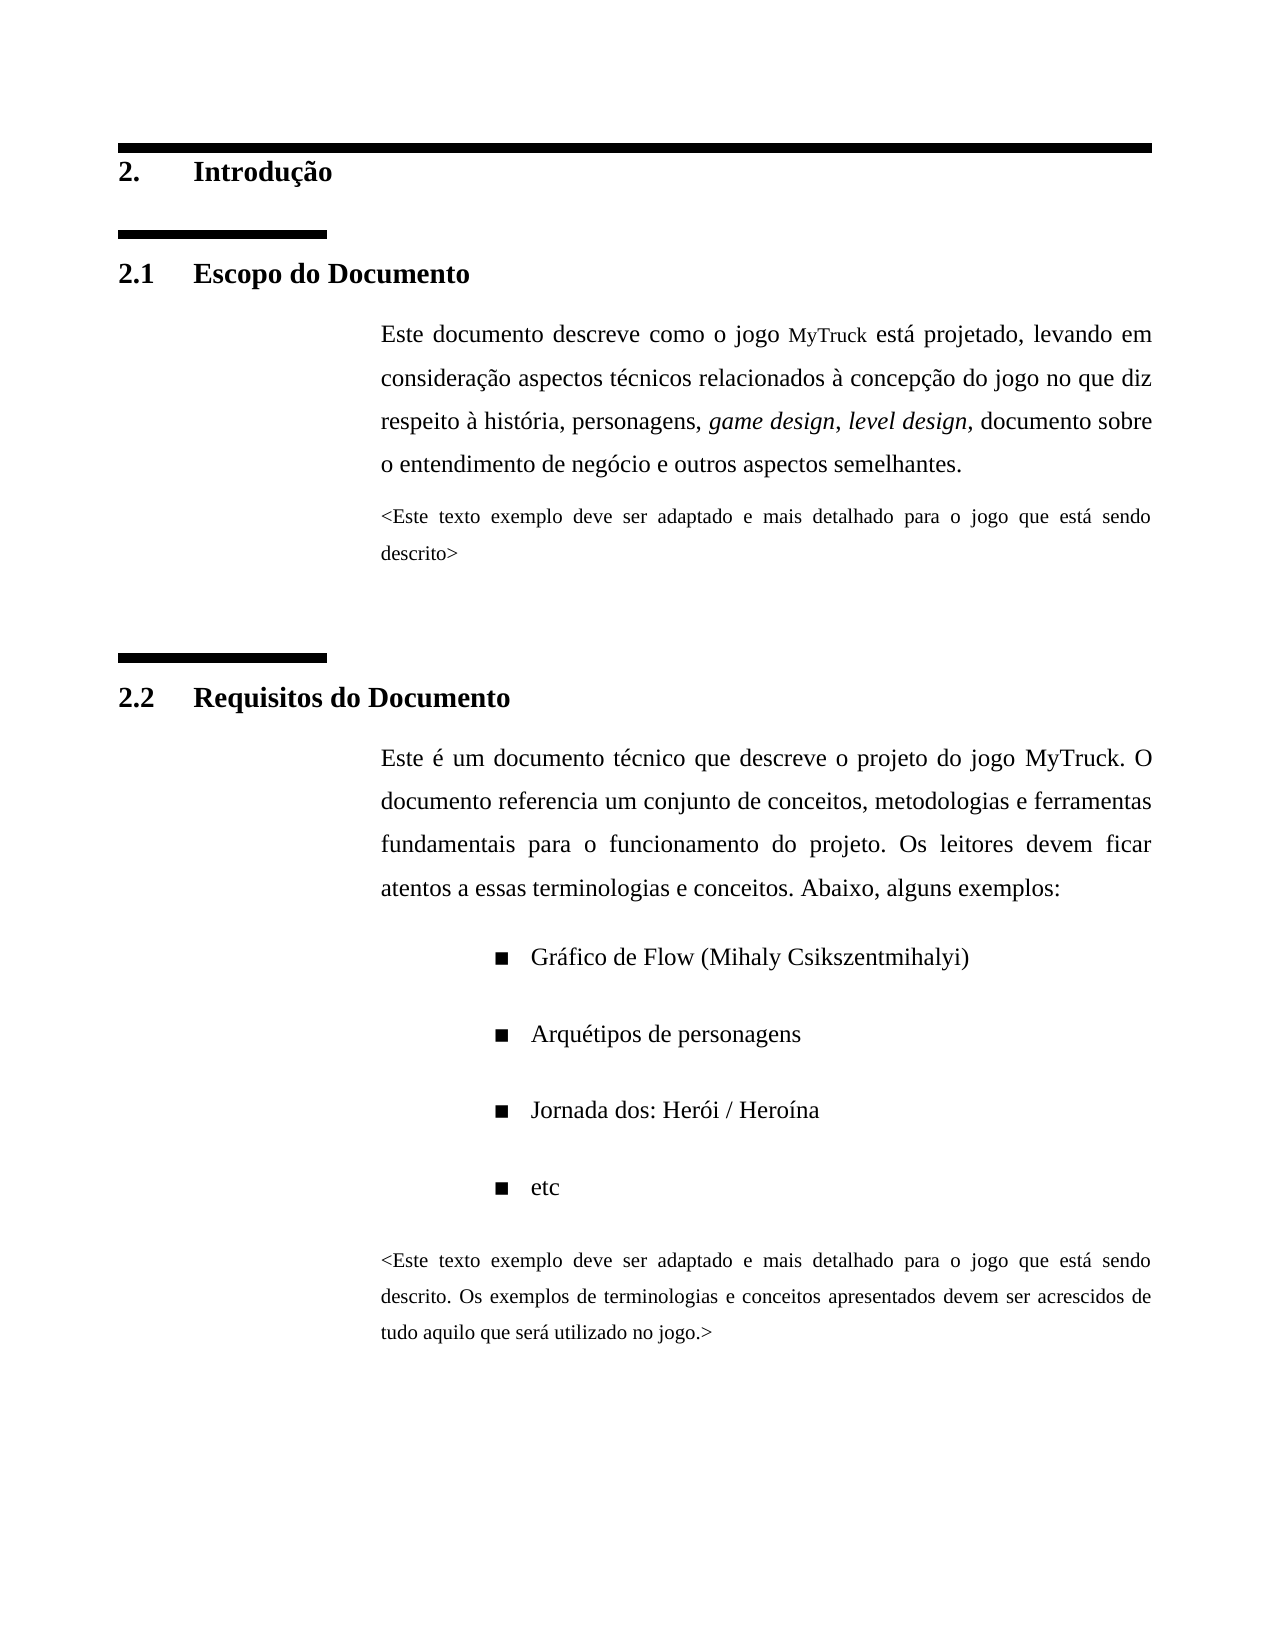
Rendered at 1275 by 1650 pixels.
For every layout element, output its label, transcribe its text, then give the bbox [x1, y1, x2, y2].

list Escopo do Documento [118, 257, 1152, 290]
title Introdução [118, 153, 1152, 188]
text Este é um documento técnico que descreve o projeto do jogo MyTruck. O documento referencia um conjunto de conceitos, metodologias e ferramentas fundamentais para o funcionamento do projeto. Os leitores devem ficar atentos a essas terminologias e conceitos. Abaixo, alguns exemplos: [381, 743, 1152, 901]
text <Este texto exemplo deve ser adaptado e mais detalhado para o jogo que está sendo descrito> [381, 504, 1152, 564]
list Gráfico de Flow (Mihaly Csikszentmihalyi) [493, 928, 1152, 979]
list etc [493, 1159, 1152, 1210]
text <Este texto exemplo deve ser adaptado e mais detalhado para o jogo que está sendo descrito. Os exemplos de terminologias e conceitos apresentados devem ser acrescidos de tudo aquilo que será utilizado no jogo.> [381, 1248, 1152, 1344]
text Este documento descreve como o jogo MyTruck está projetado, levando em consideração aspectos técnicos relacionados à concepção do jogo no que diz respeito à história, personagens, game design, level design, documento sobre o entendimento de negócio e outros aspectos semelhantes. [381, 319, 1152, 478]
list Jornada dos: Herói / Heroína [493, 1082, 1152, 1133]
list Requisitos do Documento [118, 680, 1152, 714]
list Arquétipos de personagens [493, 1005, 1152, 1056]
